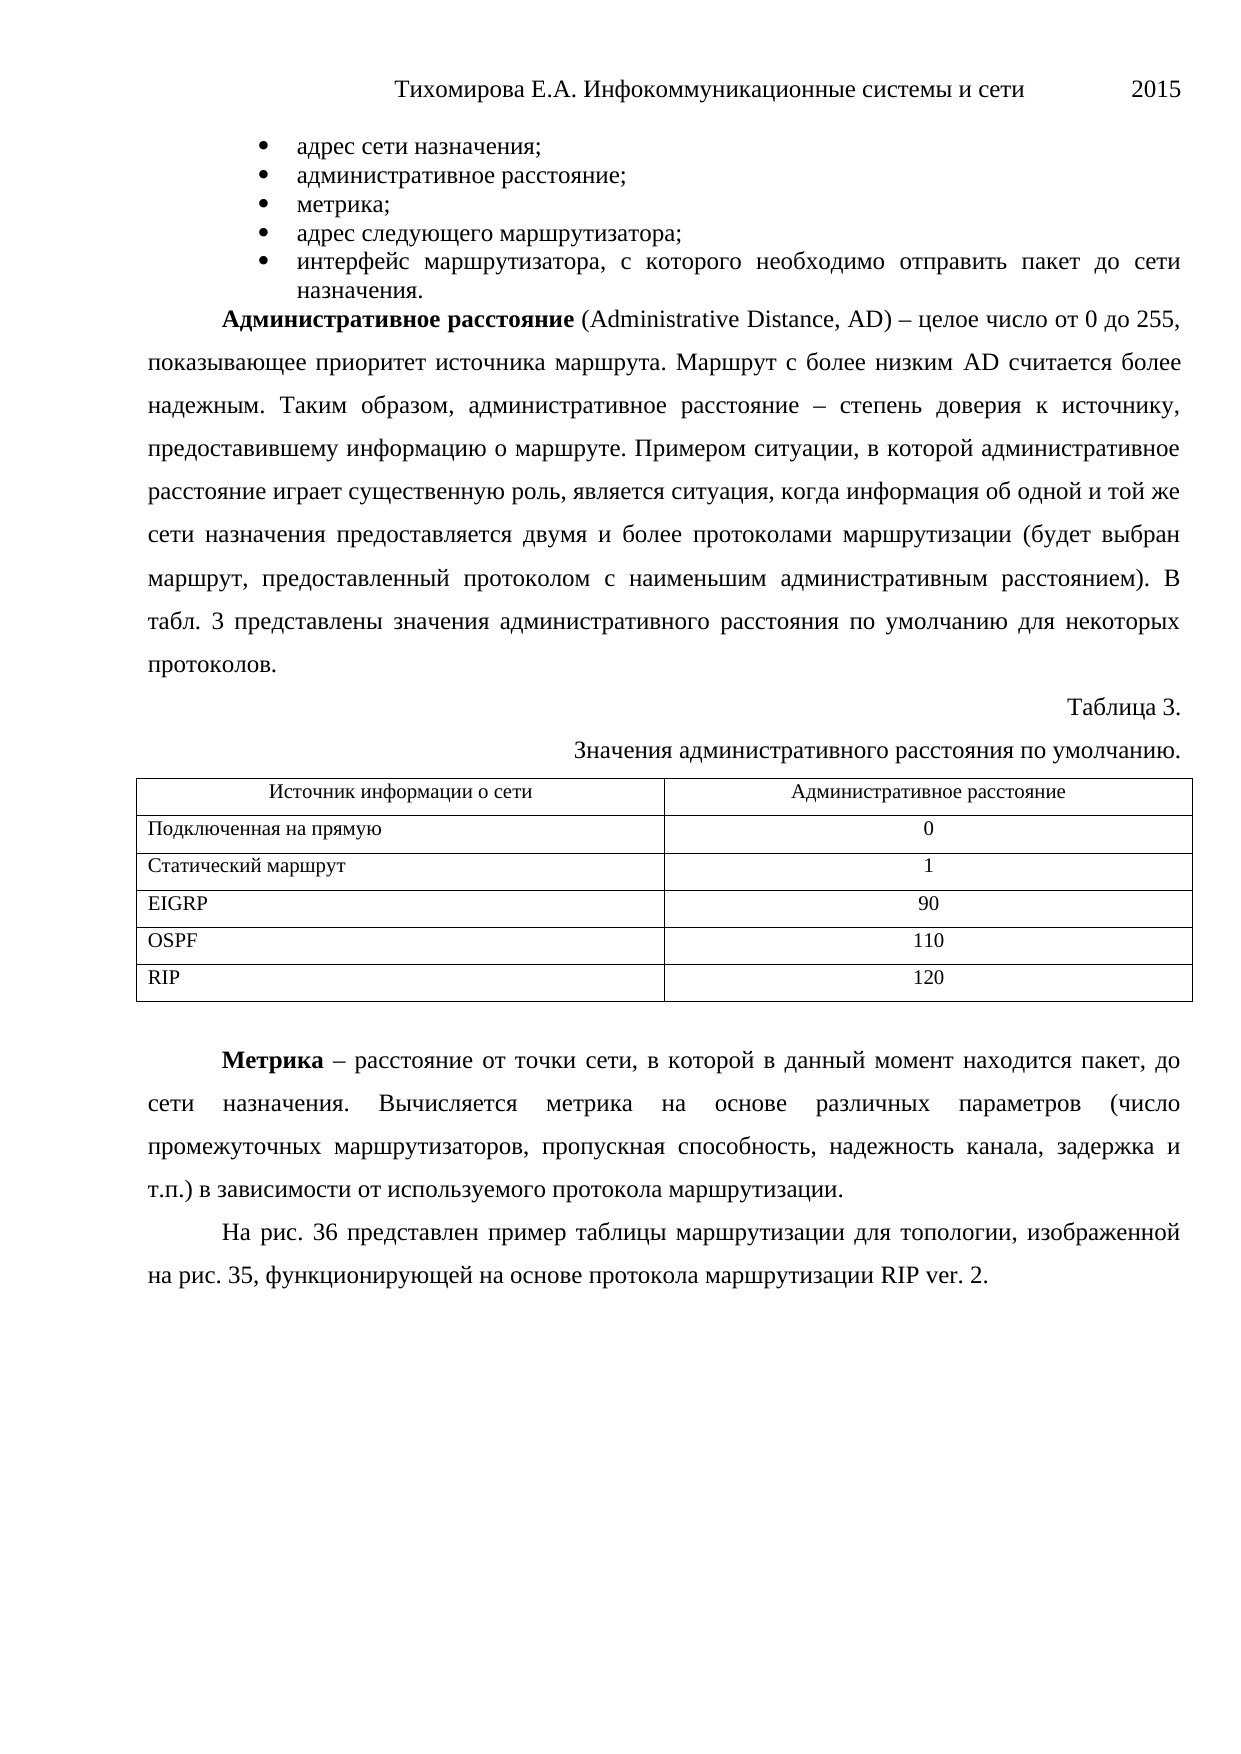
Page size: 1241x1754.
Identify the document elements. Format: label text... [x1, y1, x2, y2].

table_cell Статический маршрут [137, 854, 664, 889]
table_cell 1 [665, 854, 1192, 889]
table_header Источник информации о сети [137, 779, 664, 815]
table_cell 120 [665, 965, 1192, 1001]
text Метрика – расстояние от точки сети, в которой в данный момент находится пакет, до сети назначения. Вычисляется метрика на основе различных параметров (число промежуточных маршрутизаторов, пропускная способность, надежность канала, задержка и т.п.) в зависимости от используемого протокола маршрутизации. [148, 1045, 1181, 1203]
list метрика; [259, 189, 1181, 218]
table_cell RIP [137, 965, 664, 1001]
text На рис. 36 представлен пример таблицы маршрутизации для топологии, изображенной на рис. 35, функционирующей на основе протокола маршрутизации RIP ver. 2. [148, 1217, 1181, 1289]
table_cell 110 [665, 928, 1192, 964]
table_cell 90 [665, 891, 1192, 927]
table_cell Подключенная на прямую [137, 816, 664, 852]
text Таблица 3. [148, 692, 1181, 721]
table_cell 0 [665, 816, 1192, 852]
list административное расстояние; [259, 160, 1181, 189]
table_cell EIGRP [137, 891, 664, 927]
list адрес сети назначения; [259, 131, 1181, 160]
table_header Административное расстояние [665, 779, 1192, 815]
list адрес следующего маршрутизатора; [259, 218, 1181, 246]
text Значения административного расстояния по умолчанию. [148, 735, 1181, 764]
text Административное расстояние (Administrative Distance, AD) – целое число от 0 до 255, показывающее приоритет источника маршрута. Маршрут с более низким AD считается более надежным. Таким образом, административное расстояние – степень доверия к источнику, предоставившему информацию о маршруте. Примером ситуации, в которой административное расстояние играет существенную роль, является ситуация, когда информация об одной и той же сети назначения предоставляется двумя и более протоколами маршрутизации (будет выбран маршрут, предоставленный протоколом с наименьшим административным расстоянием). В табл. 3 представлены значения административного расстояния по умолчанию для некоторых протоколов. [148, 304, 1181, 678]
table_cell OSPF [137, 928, 664, 964]
list интерфейс маршрутизатора, с которого необходимо отправить пакет до сети назначения. [259, 246, 1181, 304]
